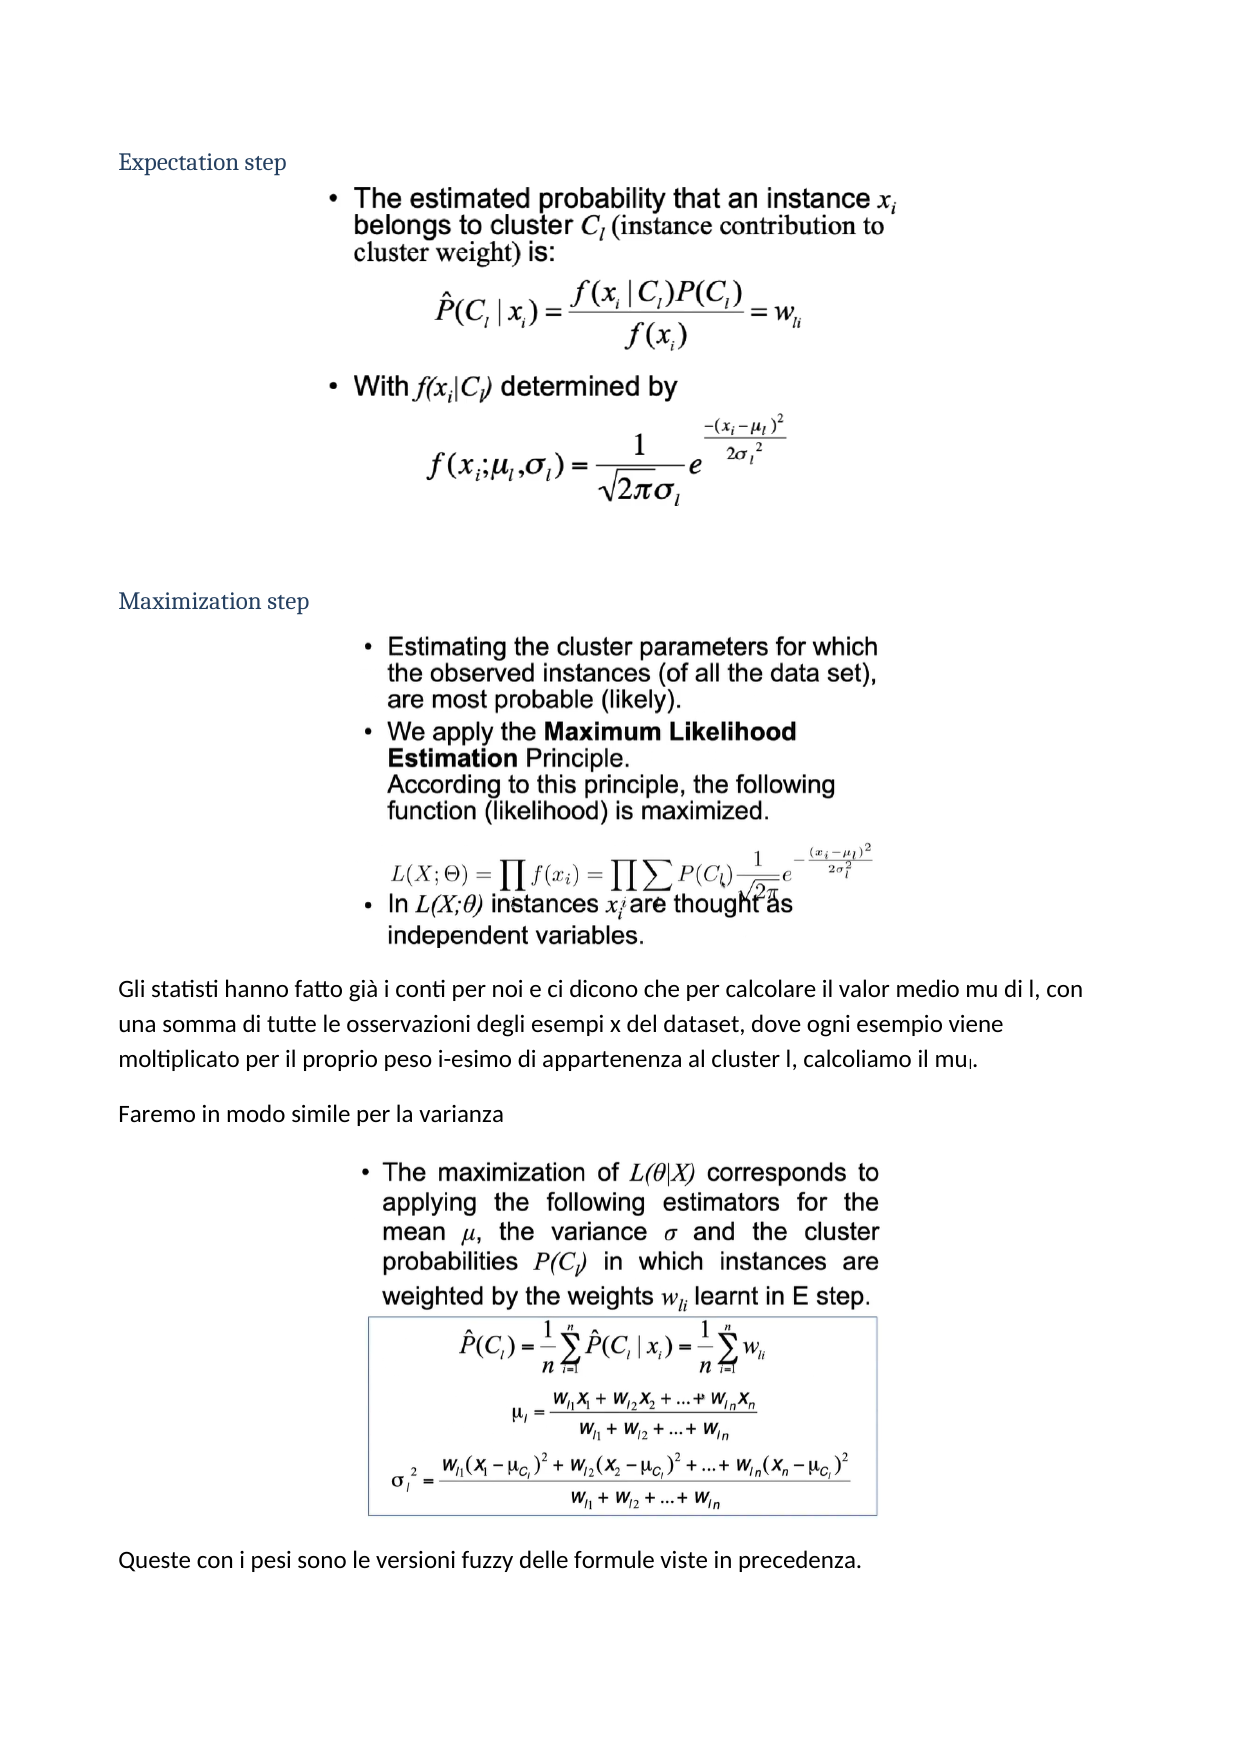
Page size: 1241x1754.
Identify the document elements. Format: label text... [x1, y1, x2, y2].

subtitle Maximization step [118, 587, 1122, 615]
picture [353, 1154, 887, 1520]
text Gli statisti hanno fatto già i conti per noi e ci dicono che per calcolare il valor medio mu di l, con una somma di tutte le osservazioni degli esempi x del dataset, dove ogni esempio viene moltiplicato per il proprio peso i-esimo di appartenenza al cluster l, calcoliamo il mul. [118, 973, 1122, 1073]
text Queste con i pesi sono le versioni fuzzy delle formule viste in precedenza. [118, 1544, 1122, 1575]
picture [320, 180, 920, 506]
picture [348, 619, 893, 948]
text Faremo in modo simile per la varianza [118, 1099, 1122, 1129]
subtitle Expectation step [118, 148, 1122, 176]
